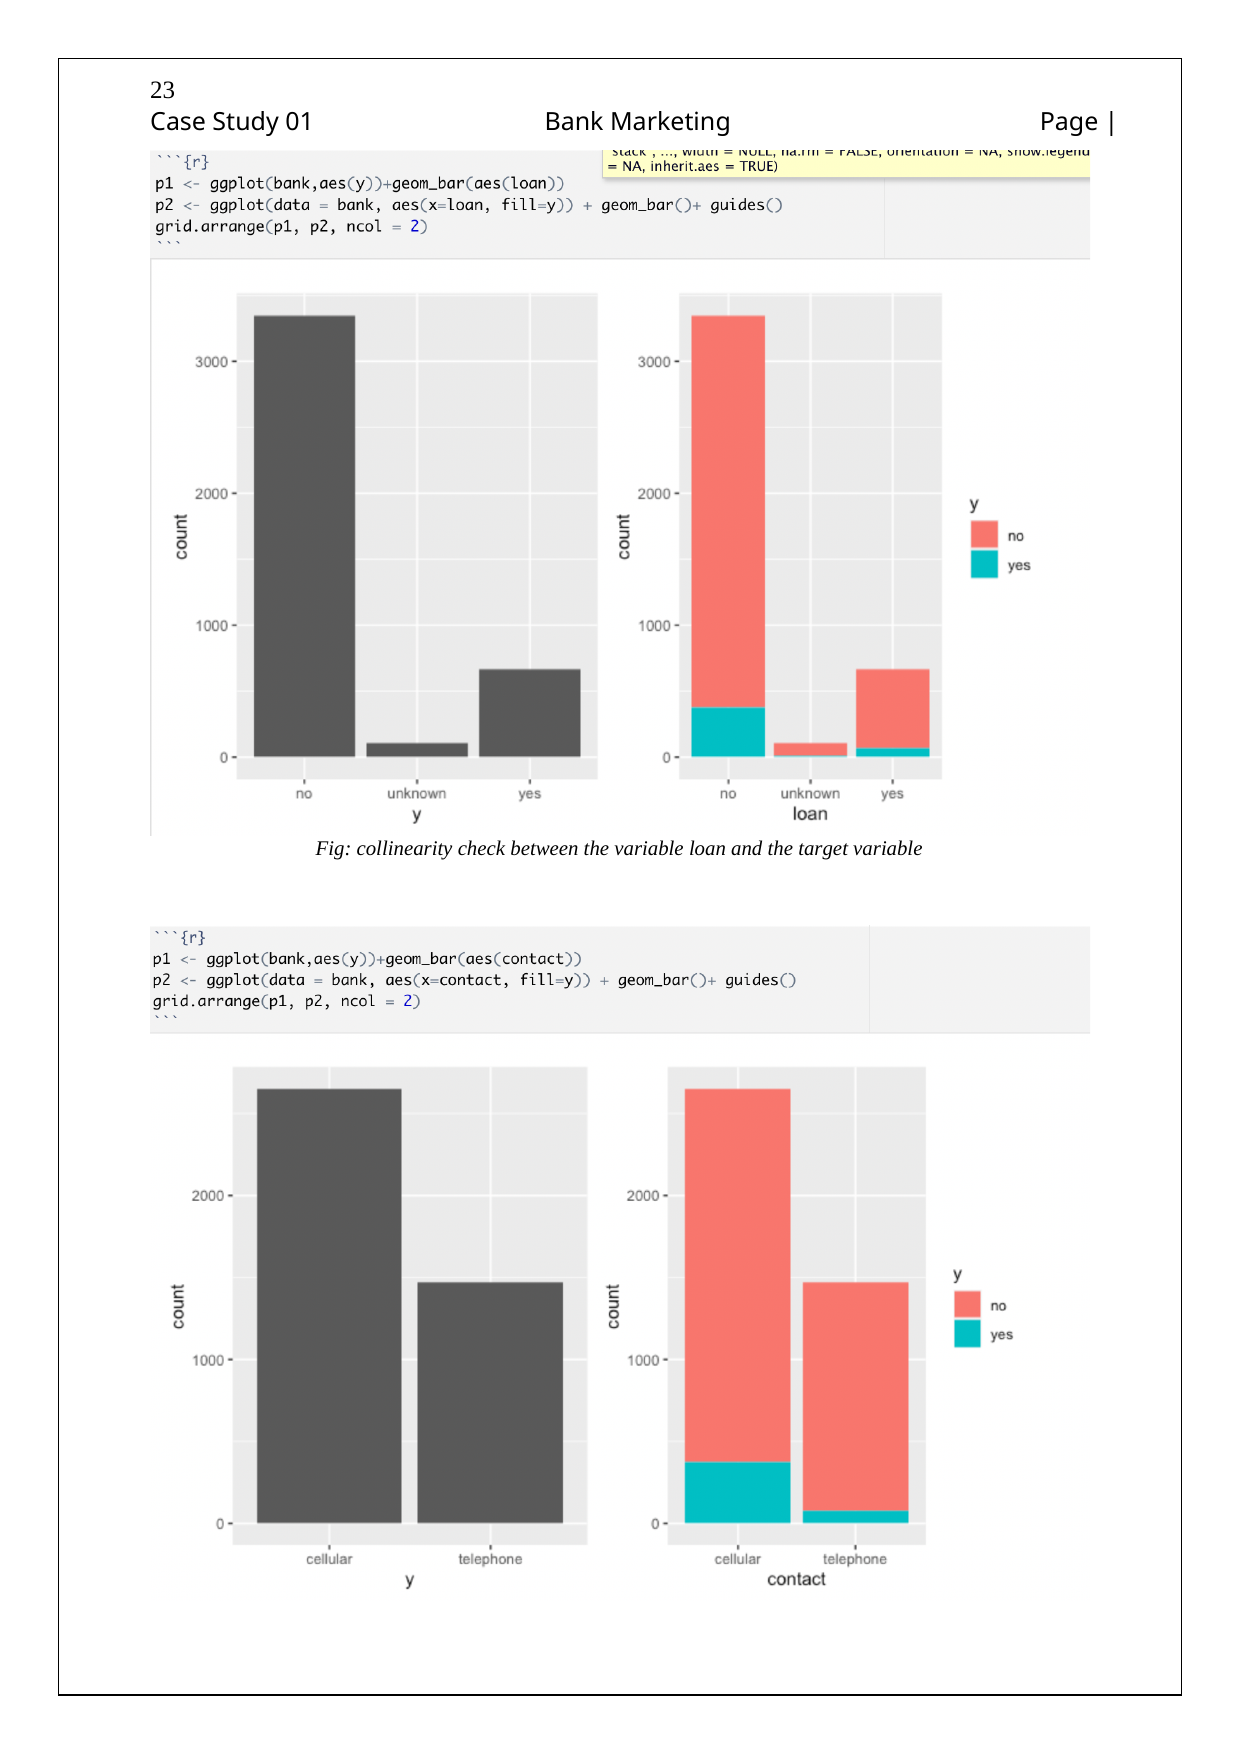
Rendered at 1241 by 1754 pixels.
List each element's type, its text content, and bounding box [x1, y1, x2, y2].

text Fig: collinearity check between the variable loan and the target variable [150, 836, 1090, 859]
picture [150, 150, 1091, 836]
picture [150, 925, 1091, 1601]
